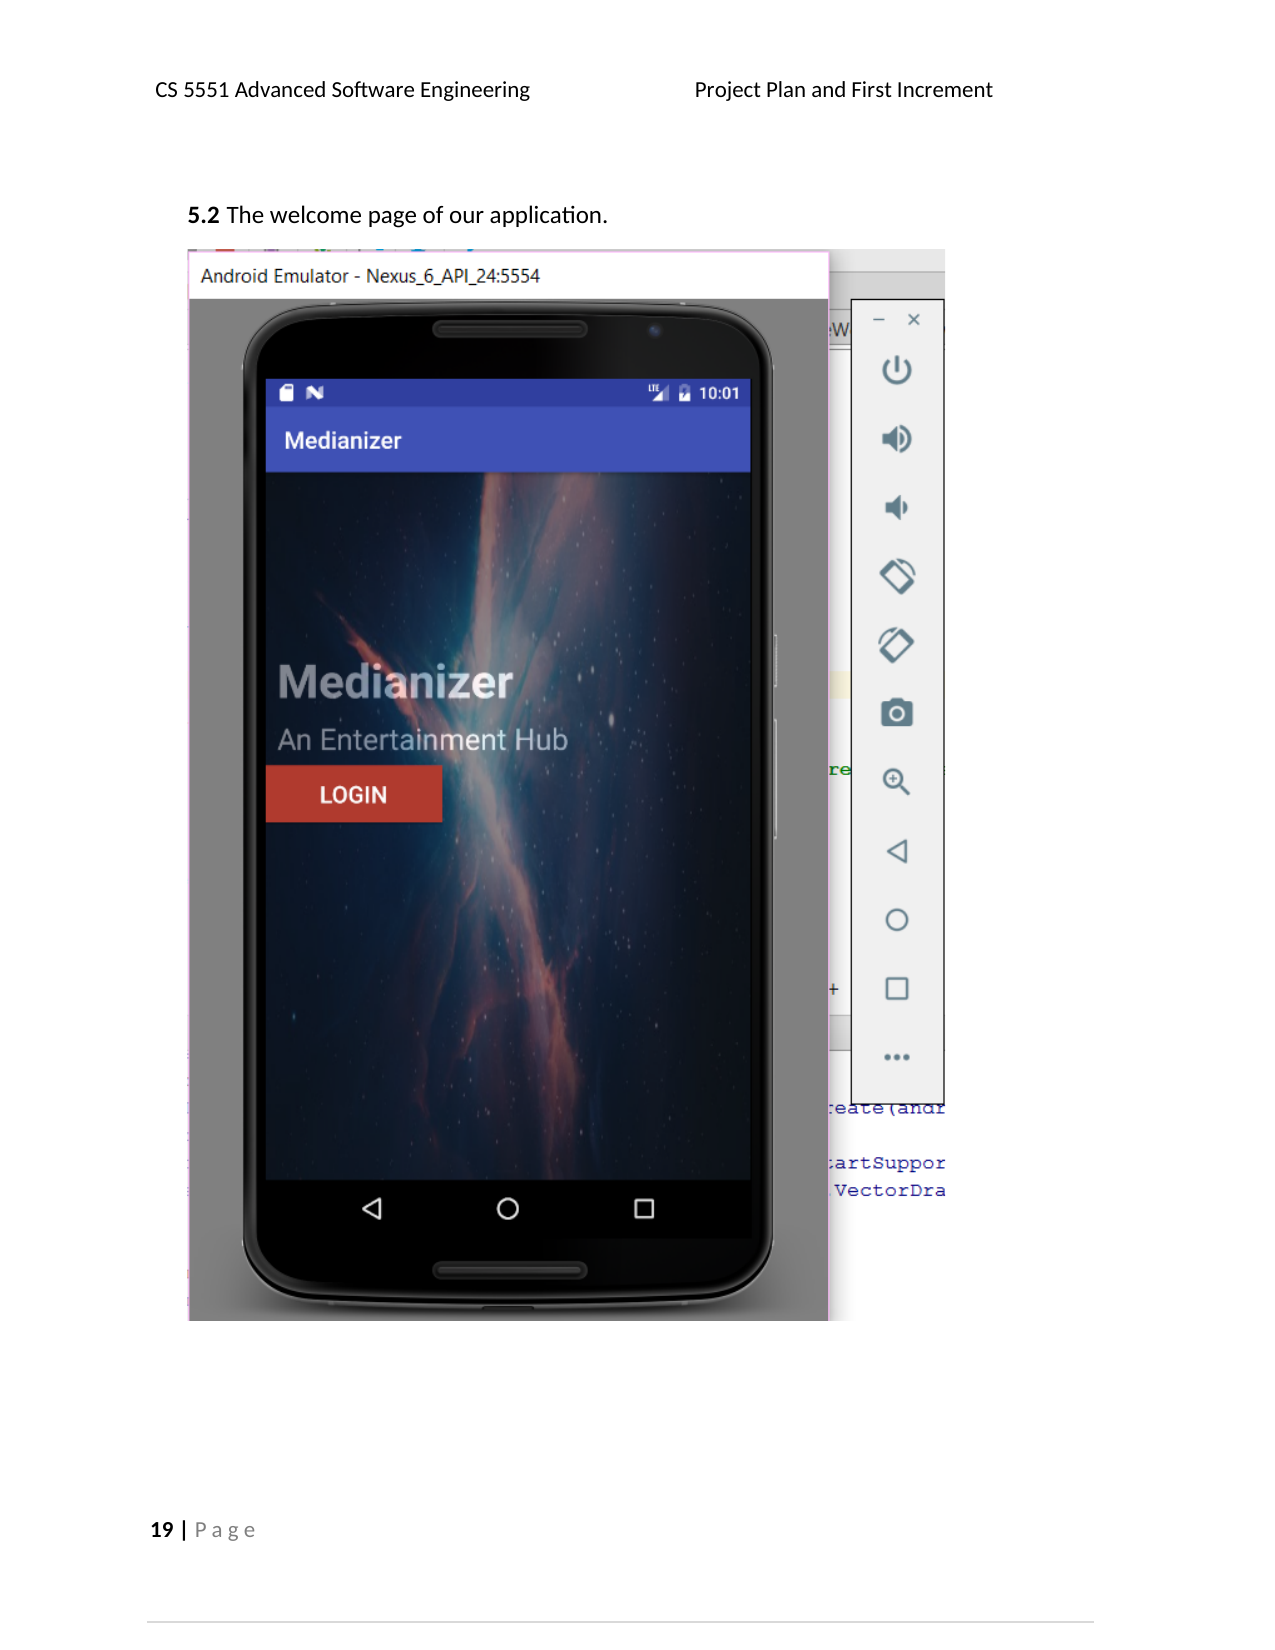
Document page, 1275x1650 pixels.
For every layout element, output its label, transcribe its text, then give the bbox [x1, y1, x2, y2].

picture [187, 249, 946, 1321]
text 5.2 The welcome page of our application. [187, 199, 1005, 230]
